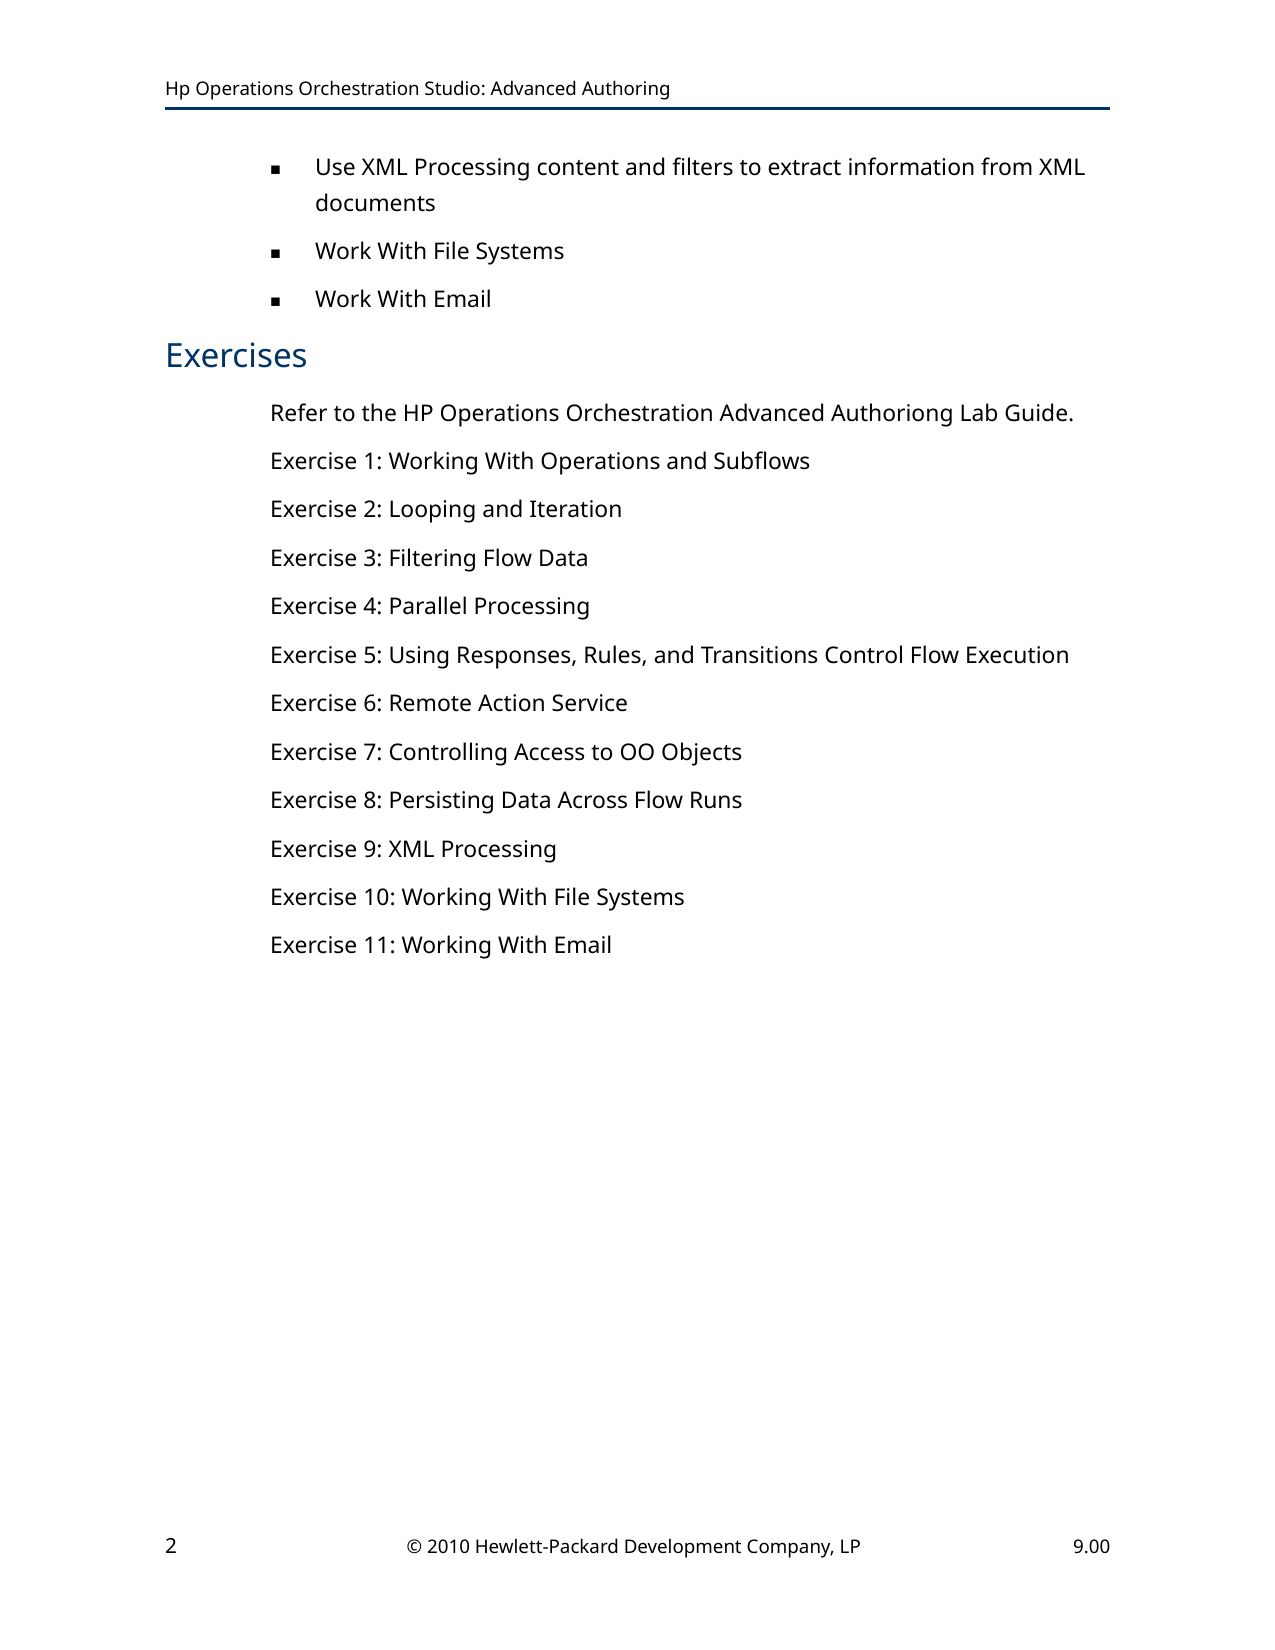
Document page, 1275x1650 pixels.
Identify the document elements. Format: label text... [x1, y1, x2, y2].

text Exercise 2: Looping and Iteration [270, 493, 1110, 525]
text Exercise 4: Parallel Processing [270, 590, 1110, 622]
text Exercise 10: Working With File Systems [270, 881, 1110, 912]
text Exercise 8: Persisting Data Across Flow Runs [270, 784, 1110, 815]
text Exercise 1: Working With Operations and Subflows [270, 445, 1110, 476]
text Refer to the HP Operations Orchestration Advanced Authoriong Lab Guide. [270, 397, 1110, 428]
text Work With File Systems [270, 235, 1110, 266]
text Exercise 6: Remote Action Service [270, 687, 1110, 718]
subtitle Exercises [165, 332, 1110, 377]
text Exercise 5: Using Responses, Rules, and Transitions Control Flow Execution [270, 639, 1110, 670]
text Work With Email [270, 283, 1110, 315]
text Use XML Processing content and filters to extract information from XML documents [270, 151, 1110, 218]
text Exercise 9: XML Processing [270, 832, 1110, 864]
text Exercise 11: Working With Email [270, 929, 1110, 961]
text Exercise 7: Controlling Access to OO Objects [270, 736, 1110, 767]
text Exercise 3: Filtering Flow Data [270, 542, 1110, 573]
